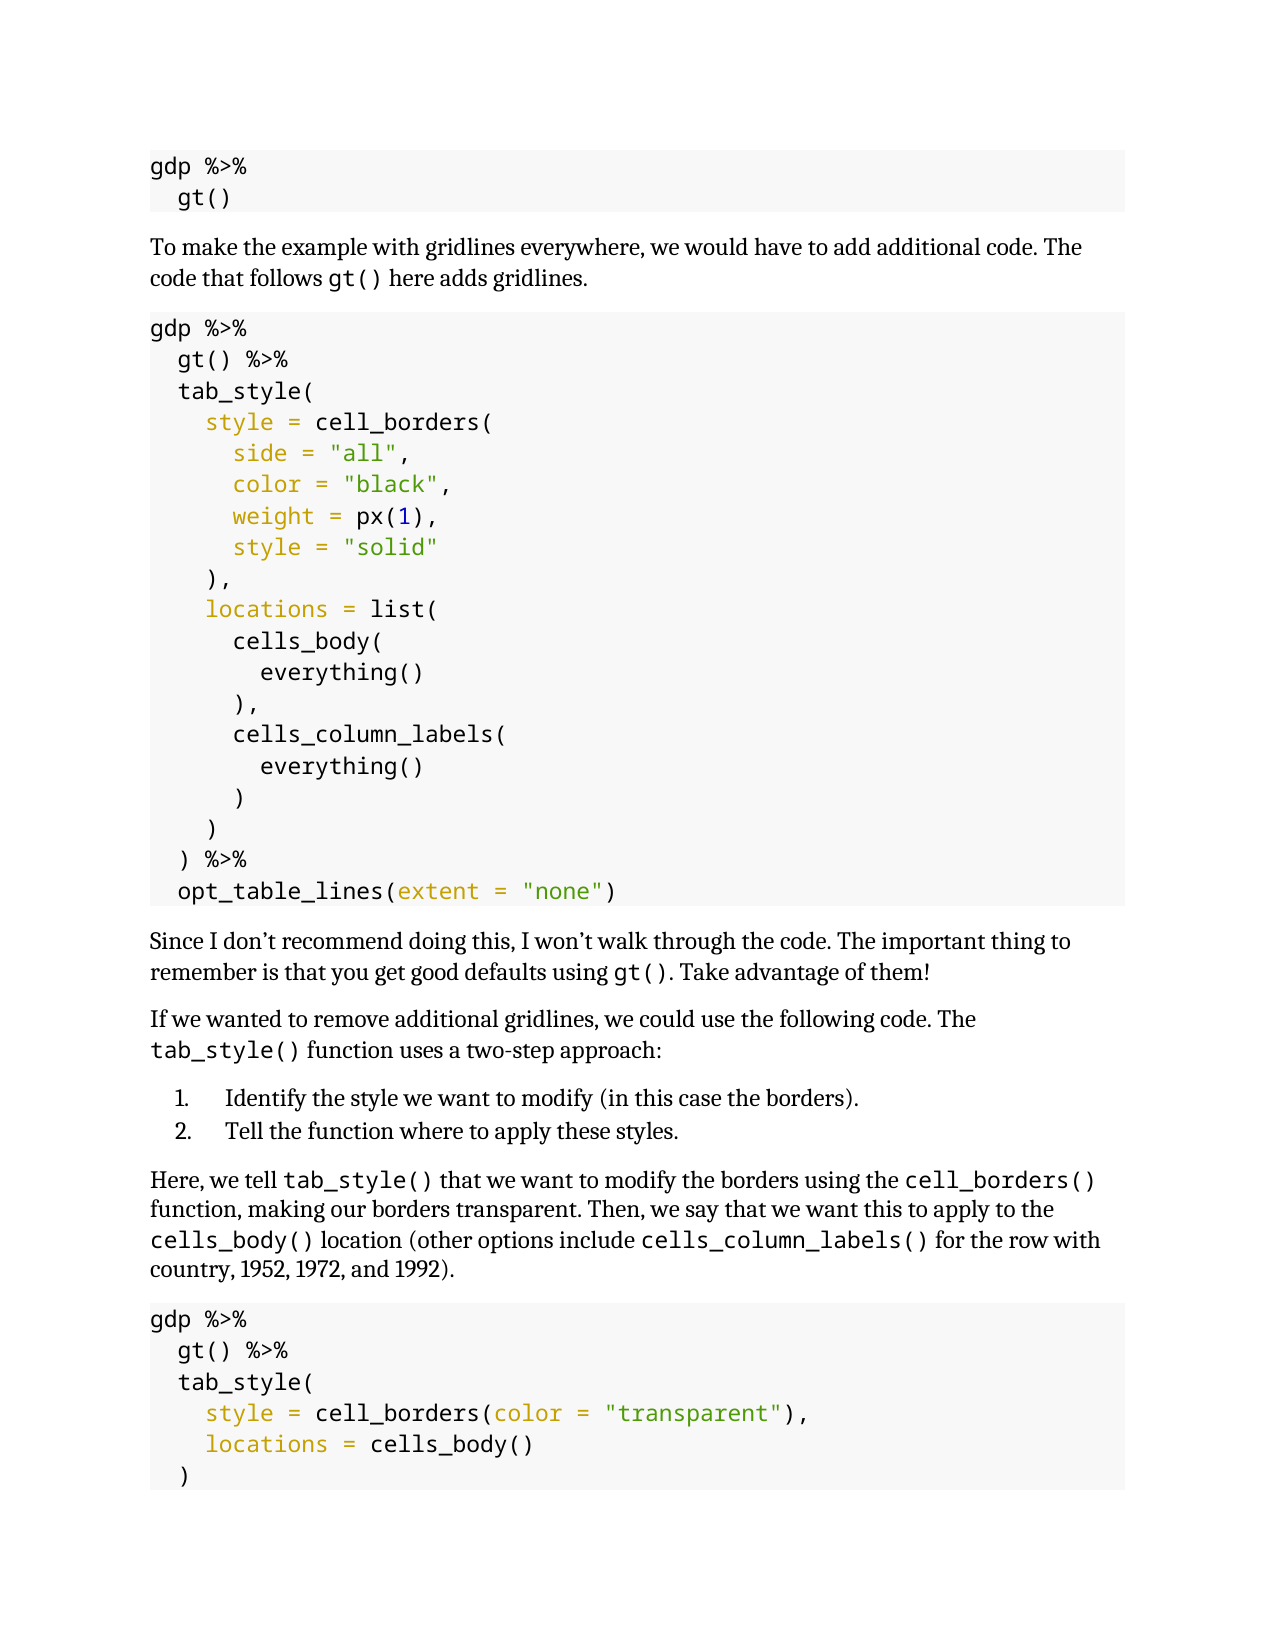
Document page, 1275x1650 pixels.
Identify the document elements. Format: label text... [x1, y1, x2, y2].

list Identify the style we want to modify (in this case the borders). [175, 1084, 1125, 1113]
text gdp %>% gt() %>% tab_style( style = cell_borders(color = "transparent"), locations = cells_body() ) [191, 1303, 1125, 1490]
text Here, we tell tab_style() that we want to modify the borders using the cell_borders() function, making our borders transparent. Then, we say that we want this to apply to the cells_body() location (other options include cells_column_labels() for the row with country, 1952, 1972, and 1992). [150, 1164, 1125, 1284]
text gdp %>% gt() %>% tab_style( style = cell_borders( side = "all", color = "black", weight = px(1), style = "solid" ), locations = list( cells_body( everything() ), cells_column_labels( everything() ) ) ) %>% opt_table_lines(extent = "none") [150, 312, 1125, 906]
text If we wanted to remove additional gridlines, we could use the following code. The tab_style() function uses a two-step approach: [150, 1005, 1125, 1065]
text To make the example with gridlines everywhere, we would have to add additional code. The code that follows gt() here adds gridlines. [150, 233, 1125, 293]
text Since I don’t recommend doing this, I won’t walk through the code. The important thing to remember is that you get good defaults using gt(). Take advantage of them! [150, 927, 1125, 987]
list Tell the function where to apply these styles. [175, 1117, 1125, 1145]
text gdp %>% gt() [232, 150, 1125, 212]
